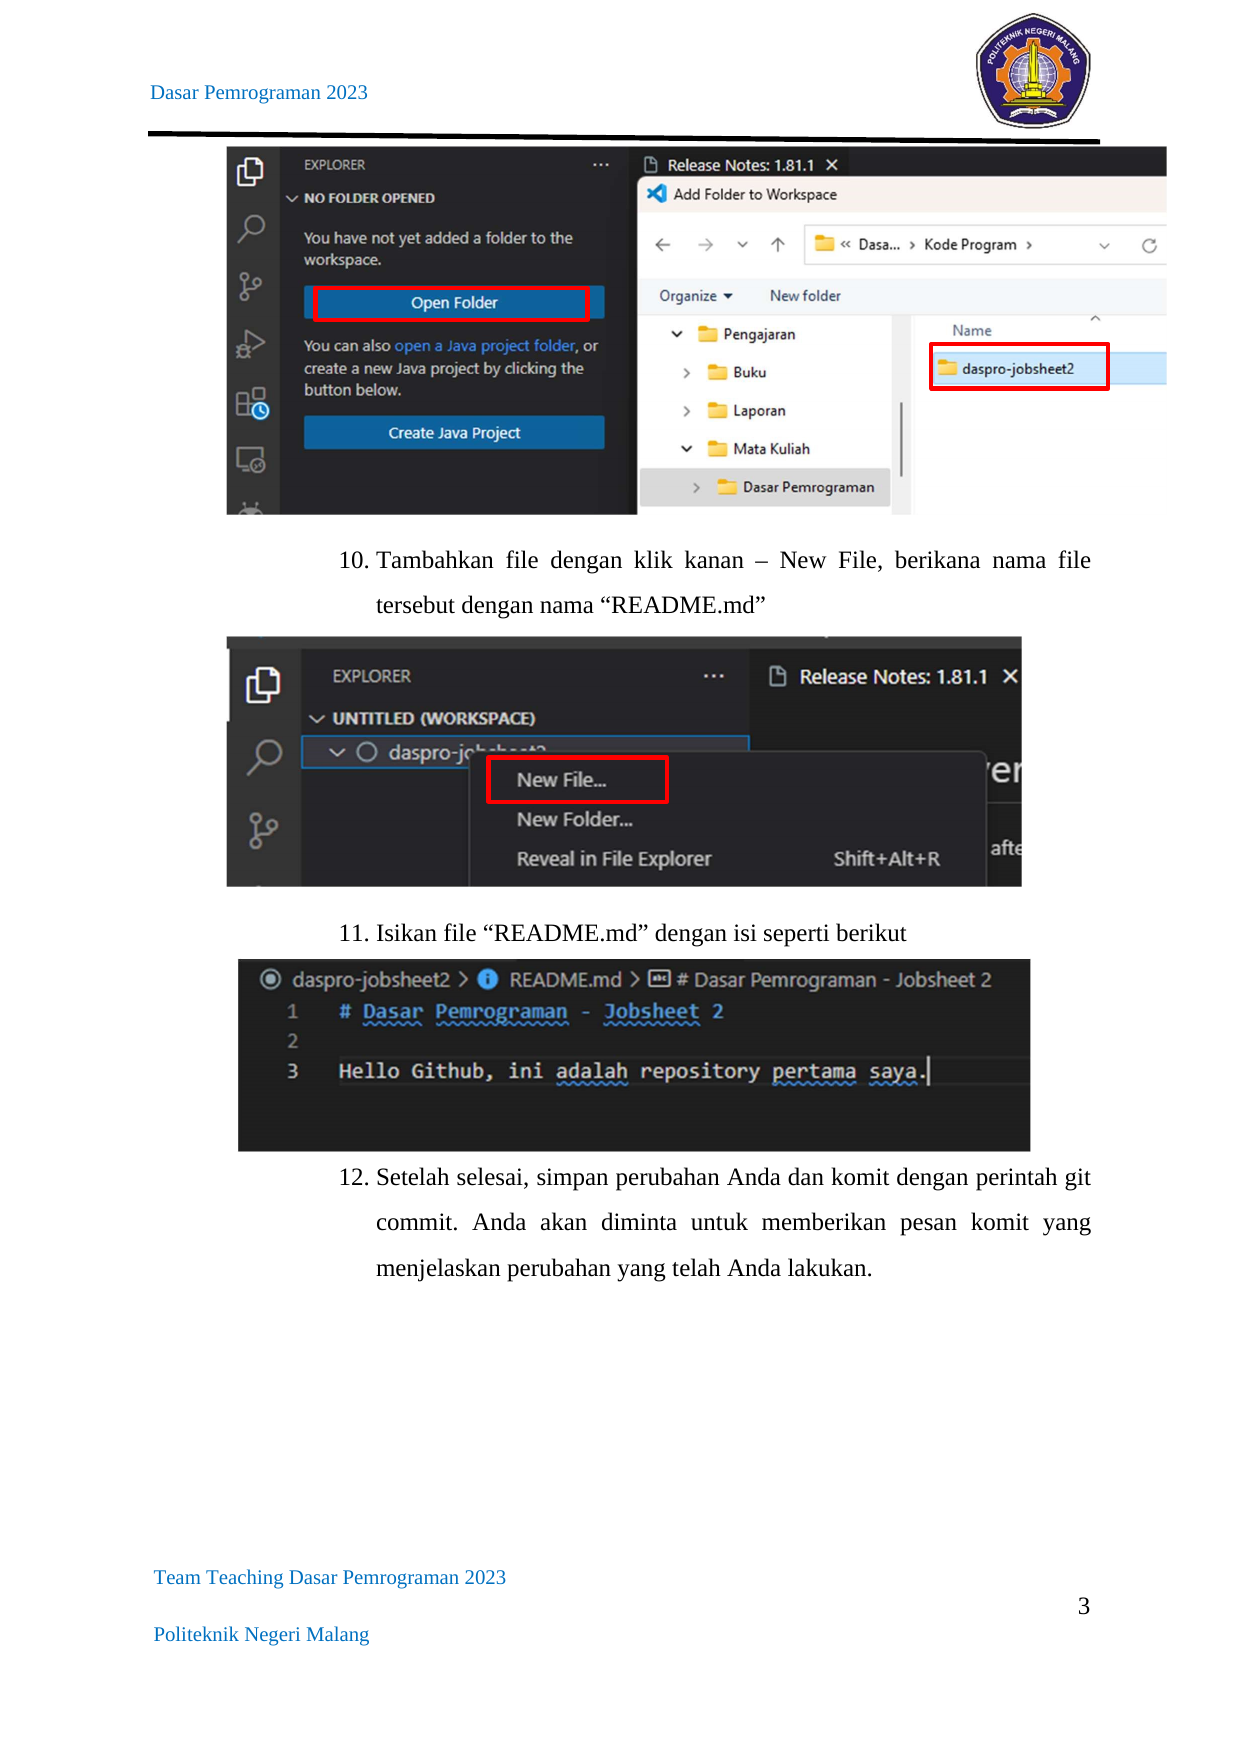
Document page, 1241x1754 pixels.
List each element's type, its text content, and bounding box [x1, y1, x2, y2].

list Setelah selesai, simpan perubahan Anda dan komit dengan perintah git commit. Anda akan diminta untuk memberikan pesan komit yang menjelaskan perubahan yang telah Anda lakukan. [338, 1162, 1092, 1281]
picture [226, 146, 1167, 515]
list Isikan file “README.md” dengan isi seperti berikut [338, 918, 1092, 947]
picture [226, 636, 1022, 887]
picture [237, 958, 1031, 1152]
picture [975, 12, 1091, 129]
list Tambahkan file dengan klik kanan – New File, berikana nama file tersebut dengan nama “README.md” [338, 545, 1092, 619]
